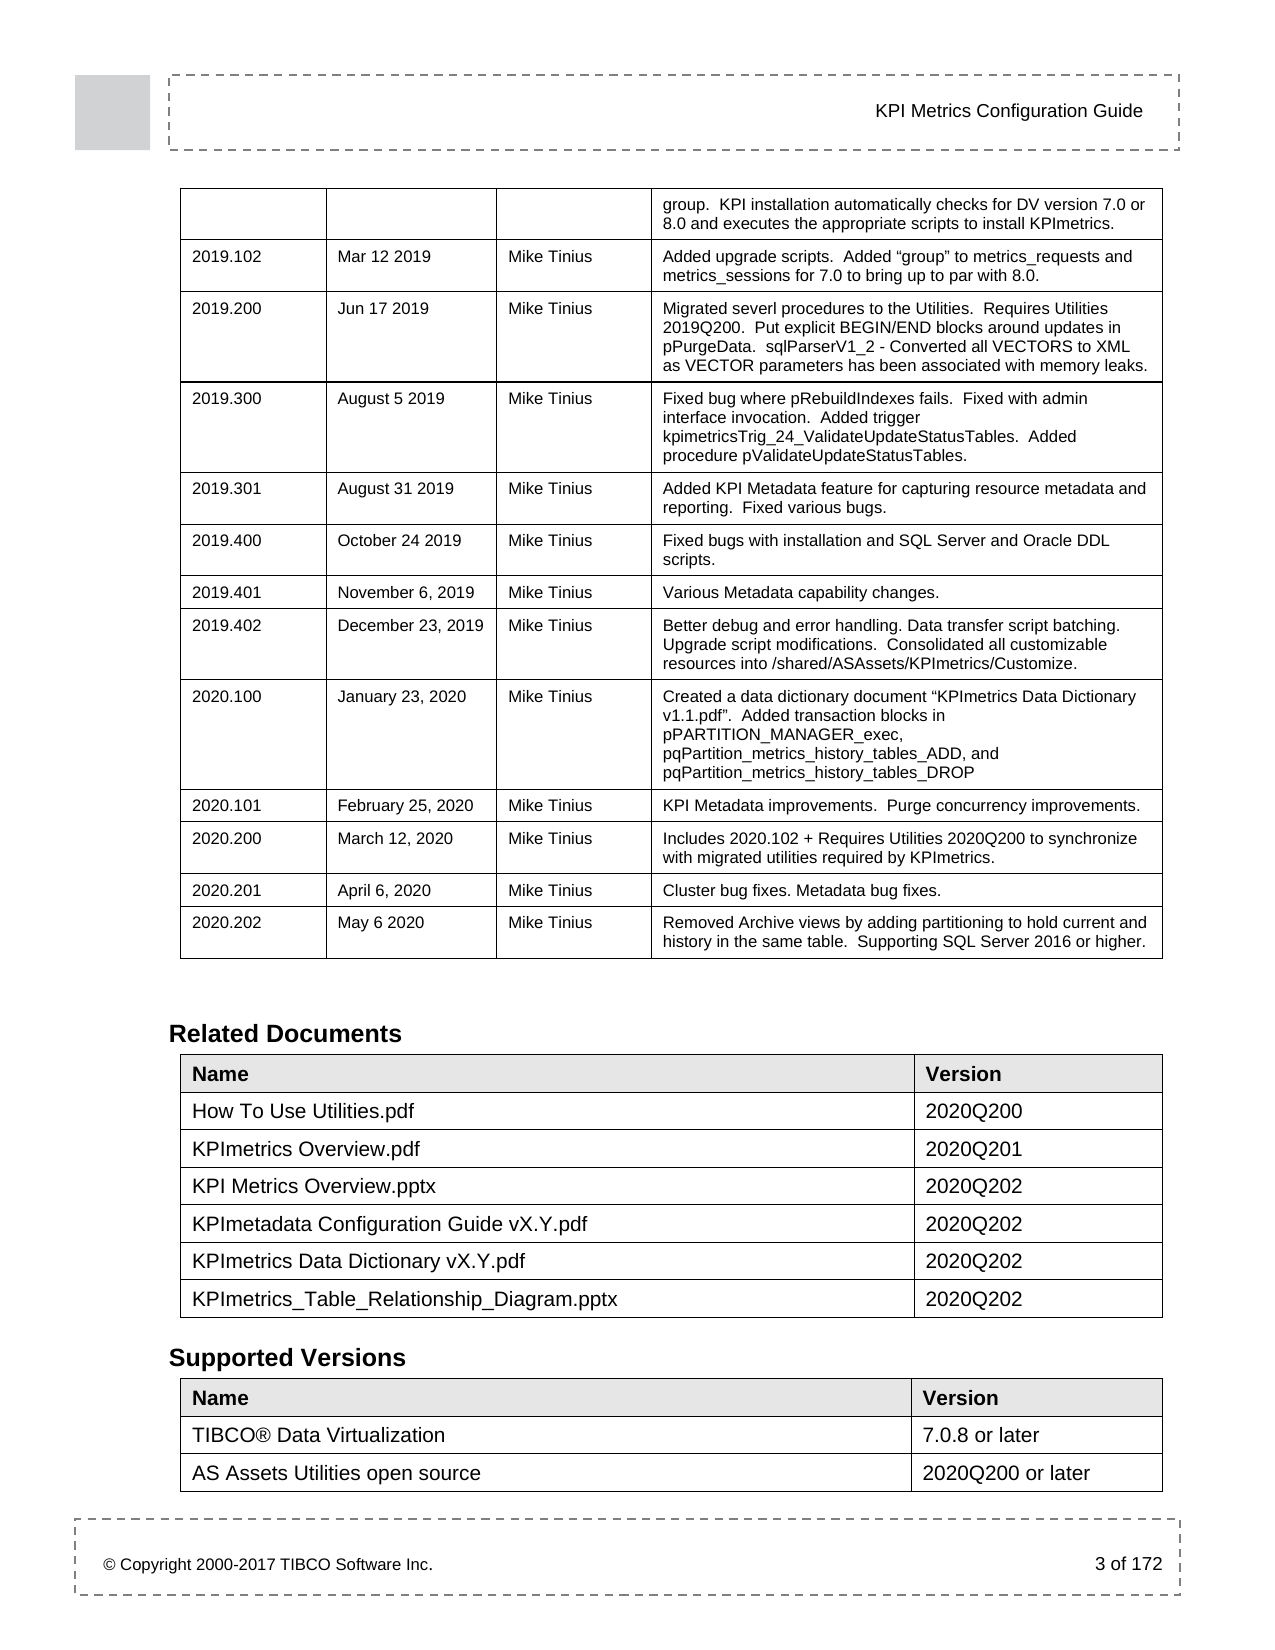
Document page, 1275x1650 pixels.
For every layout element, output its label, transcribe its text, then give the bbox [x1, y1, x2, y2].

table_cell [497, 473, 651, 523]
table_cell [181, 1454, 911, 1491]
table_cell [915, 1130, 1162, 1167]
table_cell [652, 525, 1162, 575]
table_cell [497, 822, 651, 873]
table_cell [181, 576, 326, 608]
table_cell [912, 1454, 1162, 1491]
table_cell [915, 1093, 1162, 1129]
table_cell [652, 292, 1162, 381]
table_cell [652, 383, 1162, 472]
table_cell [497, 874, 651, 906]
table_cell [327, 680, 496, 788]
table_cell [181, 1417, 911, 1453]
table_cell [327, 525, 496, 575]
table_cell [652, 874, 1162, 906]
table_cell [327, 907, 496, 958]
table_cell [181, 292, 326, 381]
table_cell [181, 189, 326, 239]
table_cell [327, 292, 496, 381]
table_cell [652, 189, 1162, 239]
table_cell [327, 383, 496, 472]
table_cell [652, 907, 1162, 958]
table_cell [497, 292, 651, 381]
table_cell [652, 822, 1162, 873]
title Supported Versions [169, 1343, 1162, 1372]
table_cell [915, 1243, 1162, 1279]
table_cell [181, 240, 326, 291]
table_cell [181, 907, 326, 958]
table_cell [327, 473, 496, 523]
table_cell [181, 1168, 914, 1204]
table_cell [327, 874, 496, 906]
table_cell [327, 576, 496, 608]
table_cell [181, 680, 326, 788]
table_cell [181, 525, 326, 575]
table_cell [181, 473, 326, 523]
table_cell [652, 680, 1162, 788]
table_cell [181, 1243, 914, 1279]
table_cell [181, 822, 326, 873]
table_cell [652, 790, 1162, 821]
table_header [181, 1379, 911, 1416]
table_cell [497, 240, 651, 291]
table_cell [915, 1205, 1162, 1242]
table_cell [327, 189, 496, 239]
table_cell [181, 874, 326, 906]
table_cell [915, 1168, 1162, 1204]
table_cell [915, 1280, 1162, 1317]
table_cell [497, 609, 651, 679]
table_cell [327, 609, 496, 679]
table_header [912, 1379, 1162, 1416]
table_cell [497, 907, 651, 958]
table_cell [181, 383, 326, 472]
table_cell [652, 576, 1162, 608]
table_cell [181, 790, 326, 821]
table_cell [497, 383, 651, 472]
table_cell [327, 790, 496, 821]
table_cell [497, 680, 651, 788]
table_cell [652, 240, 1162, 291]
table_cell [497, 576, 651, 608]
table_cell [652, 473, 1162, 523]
title Related Documents [169, 1019, 1162, 1048]
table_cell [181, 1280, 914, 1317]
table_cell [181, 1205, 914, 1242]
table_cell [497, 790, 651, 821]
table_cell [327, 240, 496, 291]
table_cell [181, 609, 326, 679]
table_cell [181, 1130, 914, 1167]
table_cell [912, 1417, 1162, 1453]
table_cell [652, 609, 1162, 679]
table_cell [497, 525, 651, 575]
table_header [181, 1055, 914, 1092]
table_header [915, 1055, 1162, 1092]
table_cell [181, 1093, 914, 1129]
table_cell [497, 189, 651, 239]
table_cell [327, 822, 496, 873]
